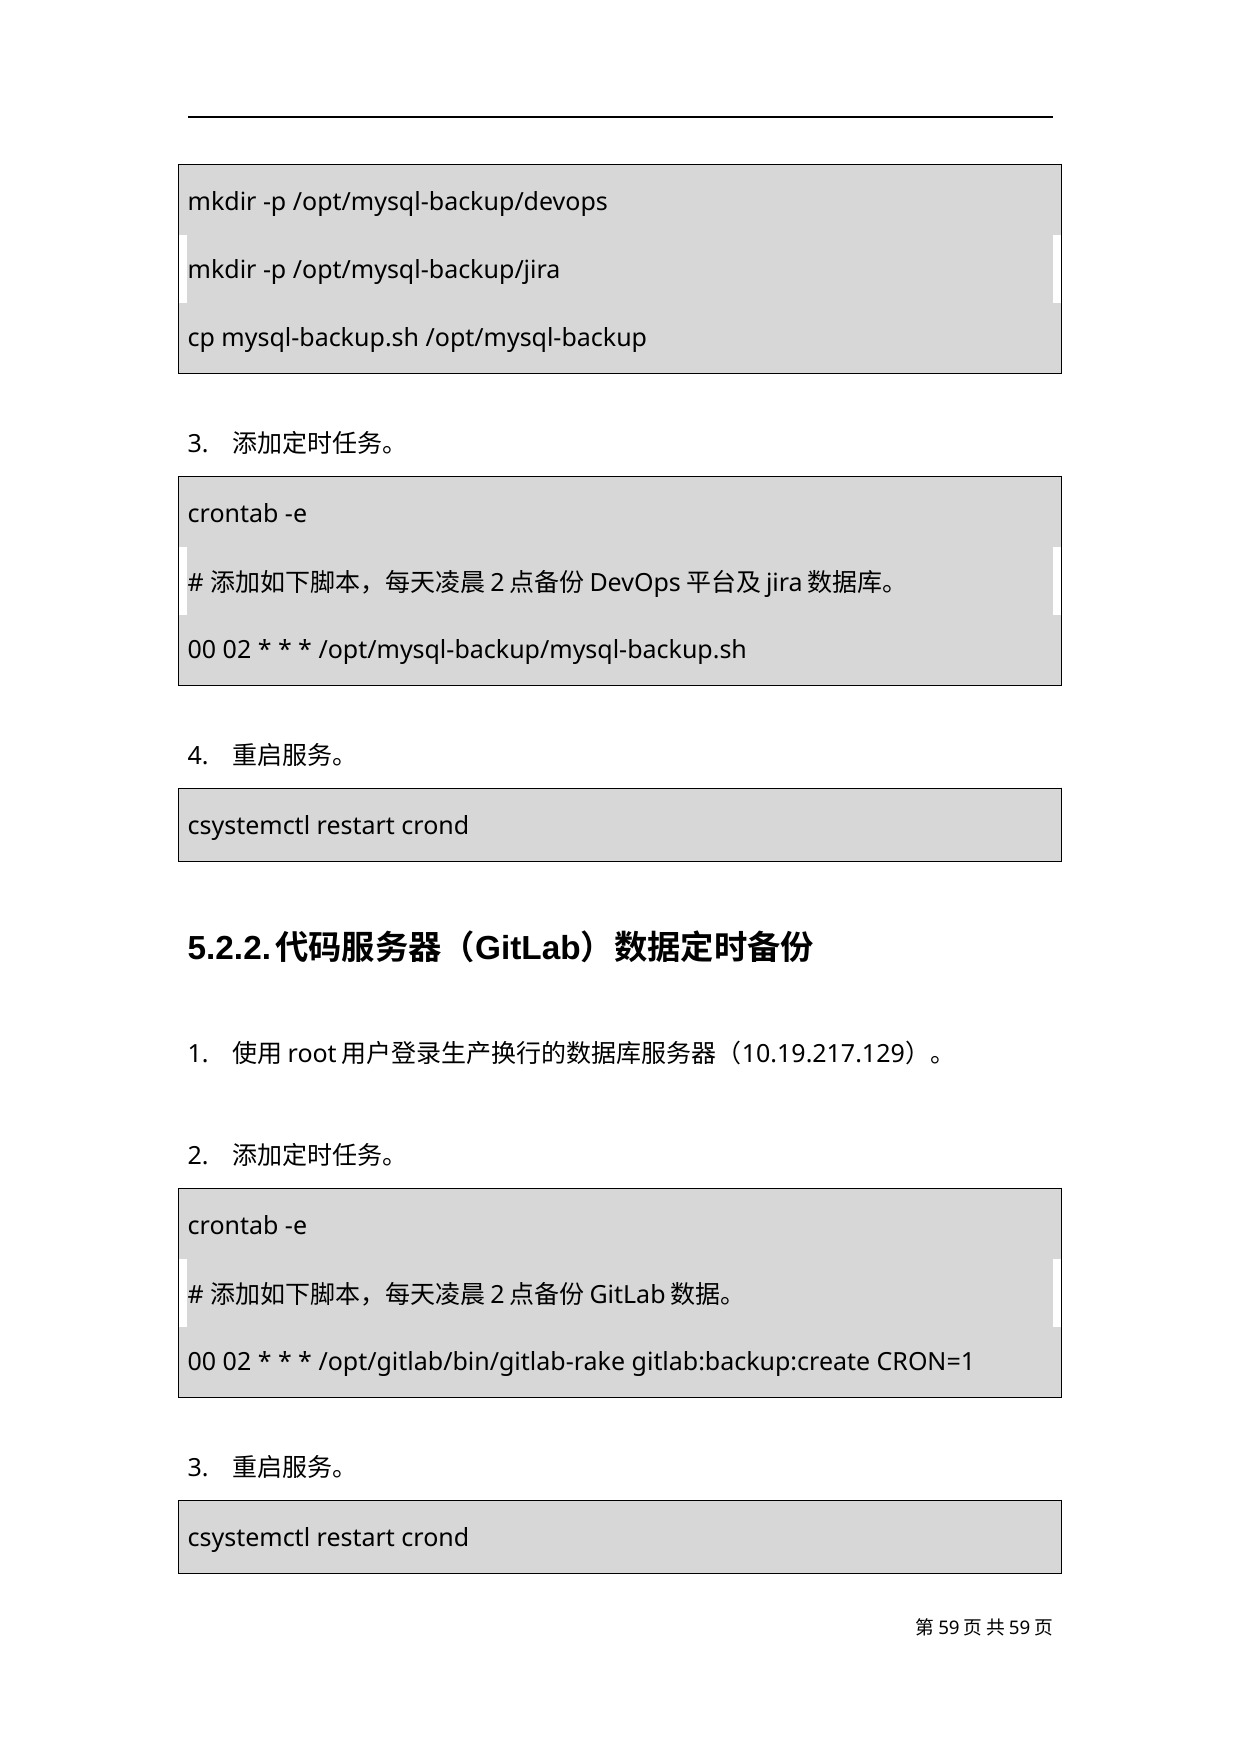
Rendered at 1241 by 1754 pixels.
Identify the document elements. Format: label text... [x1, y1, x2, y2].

text # 添加如下脚本，每天凌晨2点备份DevOps平台及jira数据库。 [187, 547, 1053, 612]
text crontab -e [179, 477, 1061, 547]
subtitle 代码服务器（GitLab）数据定时备份 [187, 921, 1053, 969]
text mkdir -p /opt/mysql-backup/jira [187, 235, 1053, 300]
text csystemctl restart crond [179, 789, 1061, 861]
text 00 02 * * * /opt/gitlab/bin/gitlab-rake gitlab:backup:create CRON=1 [179, 1324, 1061, 1397]
text # 添加如下脚本，每天凌晨2点备份GitLab数据。 [187, 1259, 1053, 1324]
text csystemctl restart crond [179, 1501, 1061, 1573]
text crontab -e [179, 1189, 1061, 1259]
text cp mysql-backup.sh /opt/mysql-backup [179, 300, 1061, 373]
list 使用root用户登录生产换行的数据库服务器（10.19.217.129）。 [187, 1018, 1053, 1086]
text 00 02 * * * /opt/mysql-backup/mysql-backup.sh [179, 612, 1061, 685]
list 添加定时任务。 [187, 1120, 1053, 1188]
list 重启服务。 [187, 1432, 1053, 1500]
text mkdir -p /opt/mysql-backup/devops [179, 165, 1061, 235]
list 添加定时任务。 [187, 408, 1053, 476]
list 重启服务。 [187, 720, 1053, 788]
